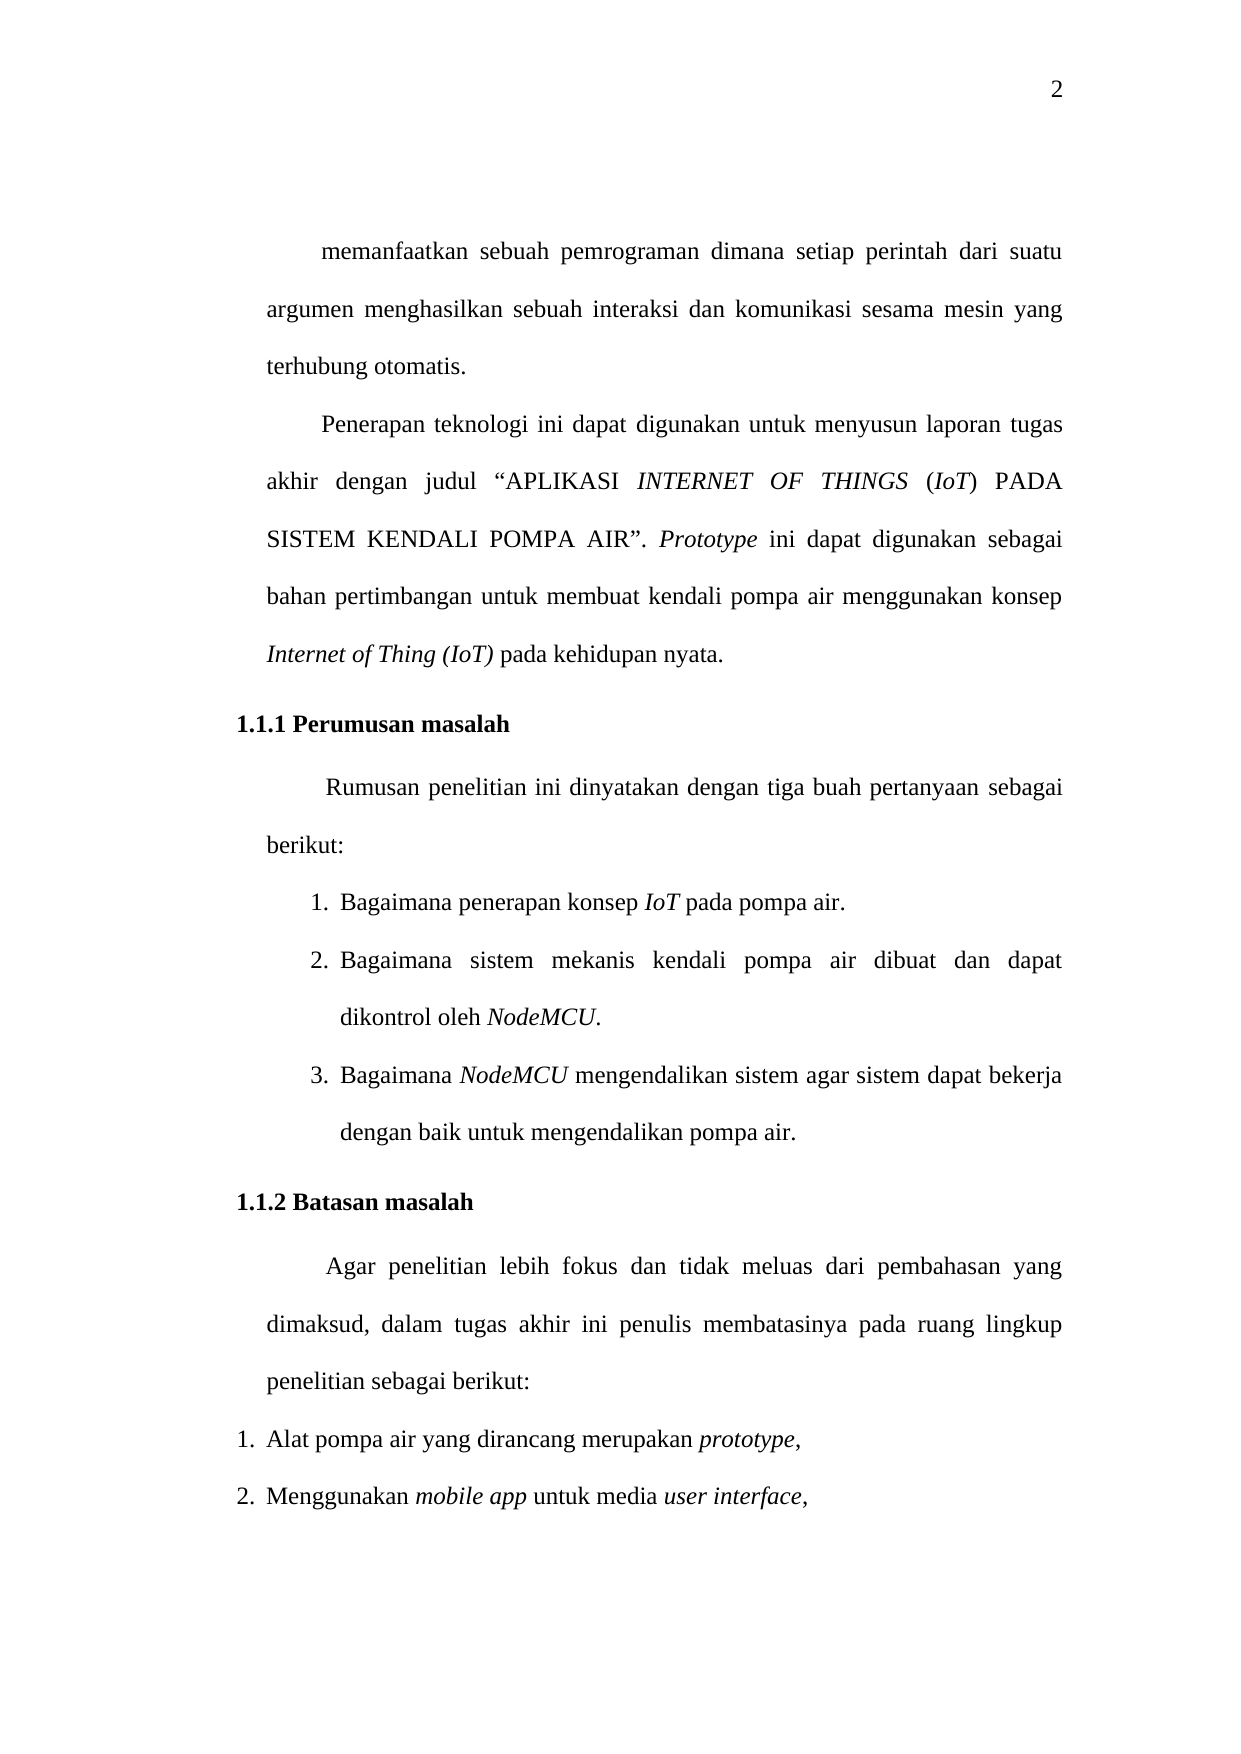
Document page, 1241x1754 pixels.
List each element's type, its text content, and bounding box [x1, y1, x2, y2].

subtitle 1.1.1 Perumusan masalah [236, 709, 1063, 737]
list Bagaimana NodeMCU mengendalikan sistem agar sistem dapat bekerja dengan baik untuk mengendalikan pompa air. [310, 1060, 1063, 1146]
text memanfaatkan sebuah pemrograman dimana setiap perintah dari suatu argumen menghasilkan sebuah interaksi dan komunikasi sesama mesin yang terhubung otomatis. [266, 236, 1063, 380]
list Bagaimana penerapan konsep IoT pada pompa air. [310, 887, 1063, 916]
text Rumusan penelitian ini dinyatakan dengan tiga buah pertanyaan sebagai berikut: [266, 772, 1063, 859]
list Menggunakan mobile app untuk media user interface, [236, 1481, 1063, 1510]
list Bagaimana sistem mekanis kendali pompa air dibuat dan dapat dikontrol oleh NodeMCU. [310, 945, 1063, 1031]
text Penerapan teknologi ini dapat digunakan untuk menyusun laporan tugas akhir dengan judul “APLIKASI INTERNET OF THINGS (IoT) PADA SISTEM KENDALI POMPA AIR”. Prototype ini dapat digunakan sebagai bahan pertimbangan untuk membuat kendali pompa air menggunakan konsep Internet of Thing (IoT) pada kehidupan nyata. [266, 409, 1063, 667]
text Agar penelitian lebih fokus dan tidak meluas dari pembahasan yang dimaksud, dalam tugas akhir ini penulis membatasinya pada ruang lingkup penelitian sebagai berikut: [266, 1251, 1063, 1395]
list Alat pompa air yang dirancang merupakan prototype, [236, 1424, 1063, 1452]
subtitle 1.1.2 Batasan masalah [236, 1187, 1063, 1216]
